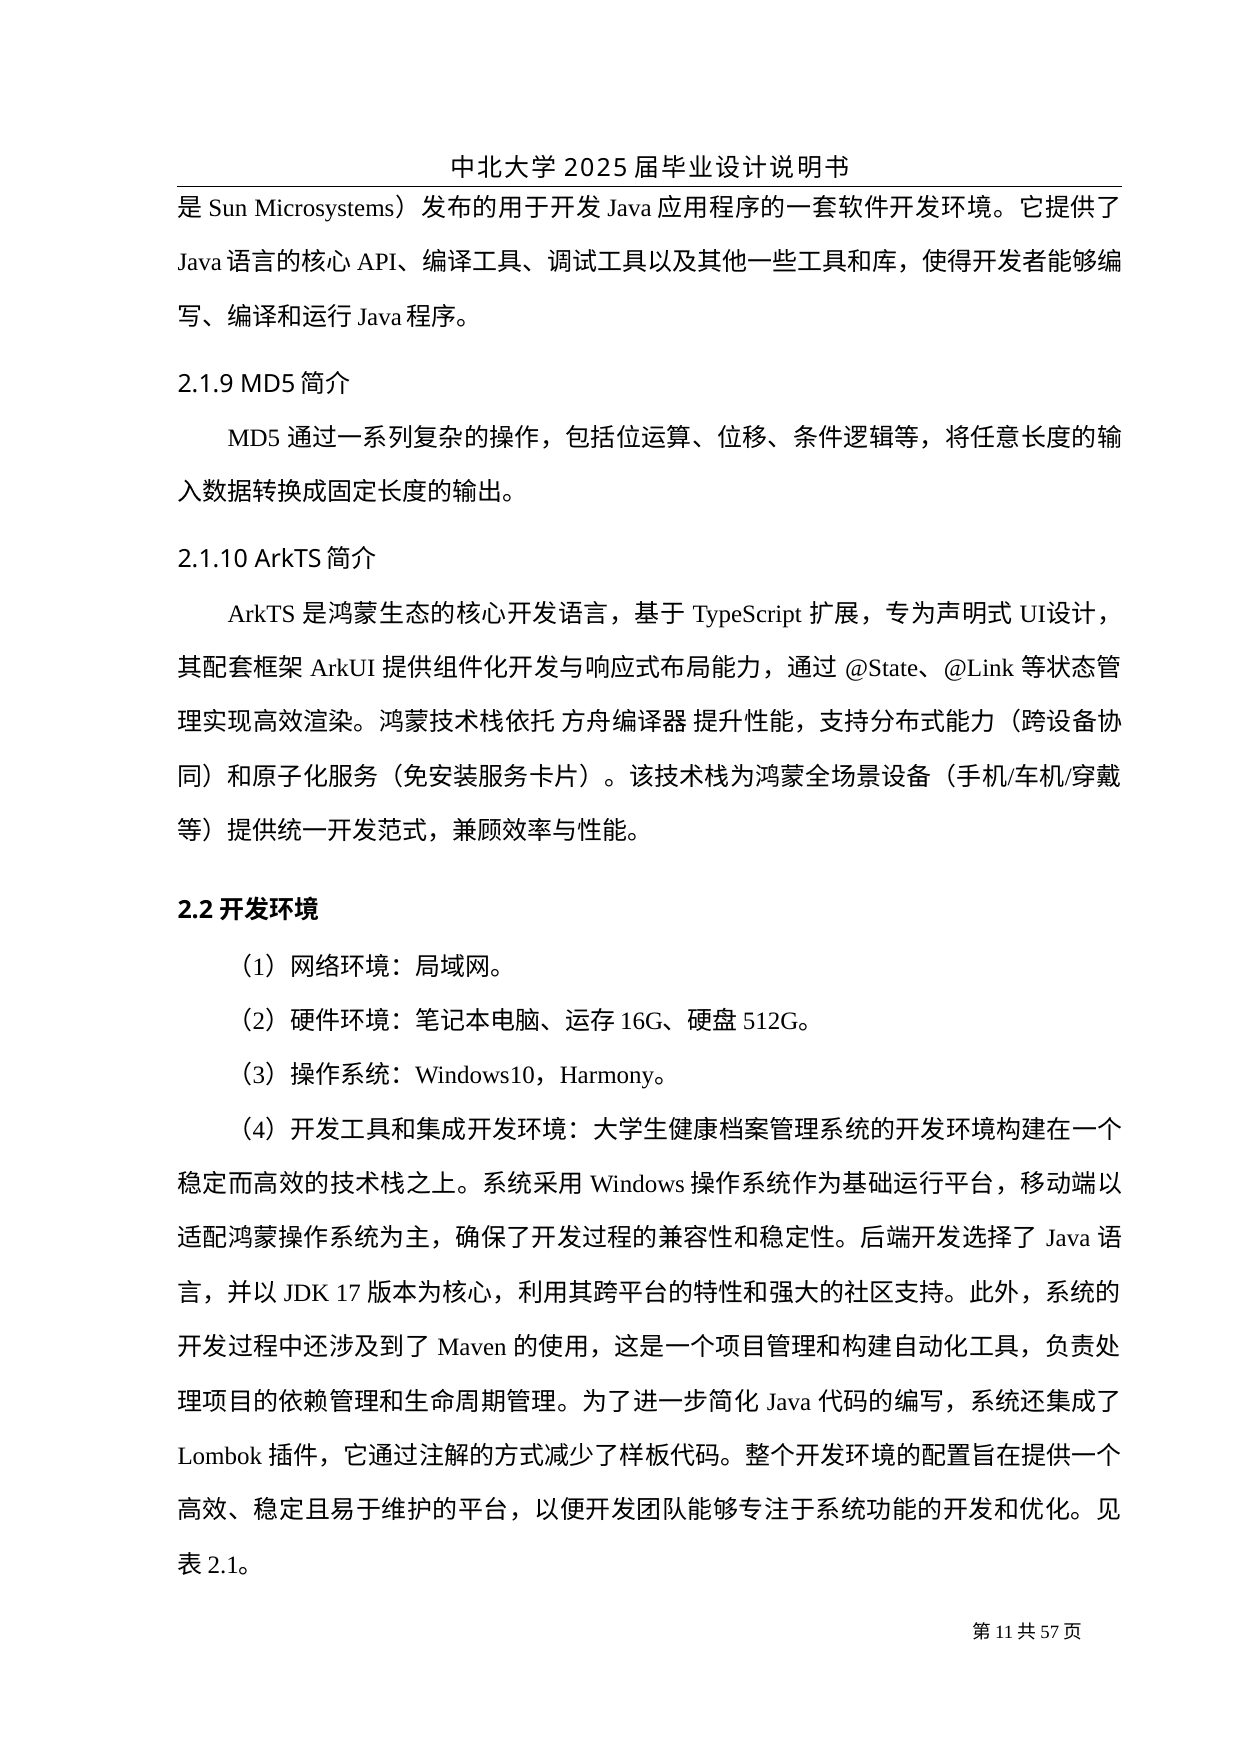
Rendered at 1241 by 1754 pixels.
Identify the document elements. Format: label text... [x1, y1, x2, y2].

text 2.2 开发环境 [177, 890, 1122, 926]
text ArkTS 是鸿蒙生态的核心开发语言，基于 TypeScript 扩展，专为​​声明式 UI​​设计，其配套框架 ​​ArkUI​​ 提供组件化开发与响应式布局能力，通过 @State、@Link 等状态管理实现高效渲染。鸿蒙技术栈依托 ​​方舟编译器​​ 提升性能，支持​​分布式能力​​（跨设备协同）和​​原子化服务​​（免安装服务卡片）。该技术栈为鸿蒙全场景设备（手机/车机/穿戴等）提供统一开发范式，兼顾效率与性能。 [177, 593, 1122, 847]
subtitle 2.1.10 ArkTS简介 [177, 539, 1122, 575]
text （4）开发工具和集成开发环境：大学生健康档案管理系统的开发环境构建在一个稳定而高效的技术栈之上。系统采用 Windows操作系统作为基础运行平台，移动端以适配鸿蒙操作系统为主，确保了开发过程的兼容性和稳定性。后端开发选择了 Java 语言，并以 JDK 17 版本为核心，利用其跨平台的特性和强大的社区支持。此外，系统的开发过程中还涉及到了 Maven 的使用，这是一个项目管理和构建自动化工具，负责处理项目的依赖管理和生命周期管理。为了进一步简化 Java 代码的编写，系统还集成了 Lombok 插件，它通过注解的方式减少了样板代码。整个开发环境的配置旨在提供一个高效、稳定且易于维护的平台，以便开发团队能够专注于系统功能的开发和优化。见表2.1。 [177, 1109, 1122, 1580]
text （3）操作系统：Windows10，Harmony。 [177, 1055, 1122, 1091]
text （2）硬件环境：笔记本电脑、运存16G、硬盘512G。 [177, 1000, 1122, 1037]
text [177, 187, 1122, 332]
subtitle 2.1.9 MD5简介 [177, 363, 1122, 399]
text MD5 通过一系列复杂的操作，包括位运算、位移、条件逻辑等，将任意长度的输入数据转换成固定长度的输出。 [177, 417, 1122, 508]
text （1）网络环境：局域网。 [177, 946, 1122, 982]
